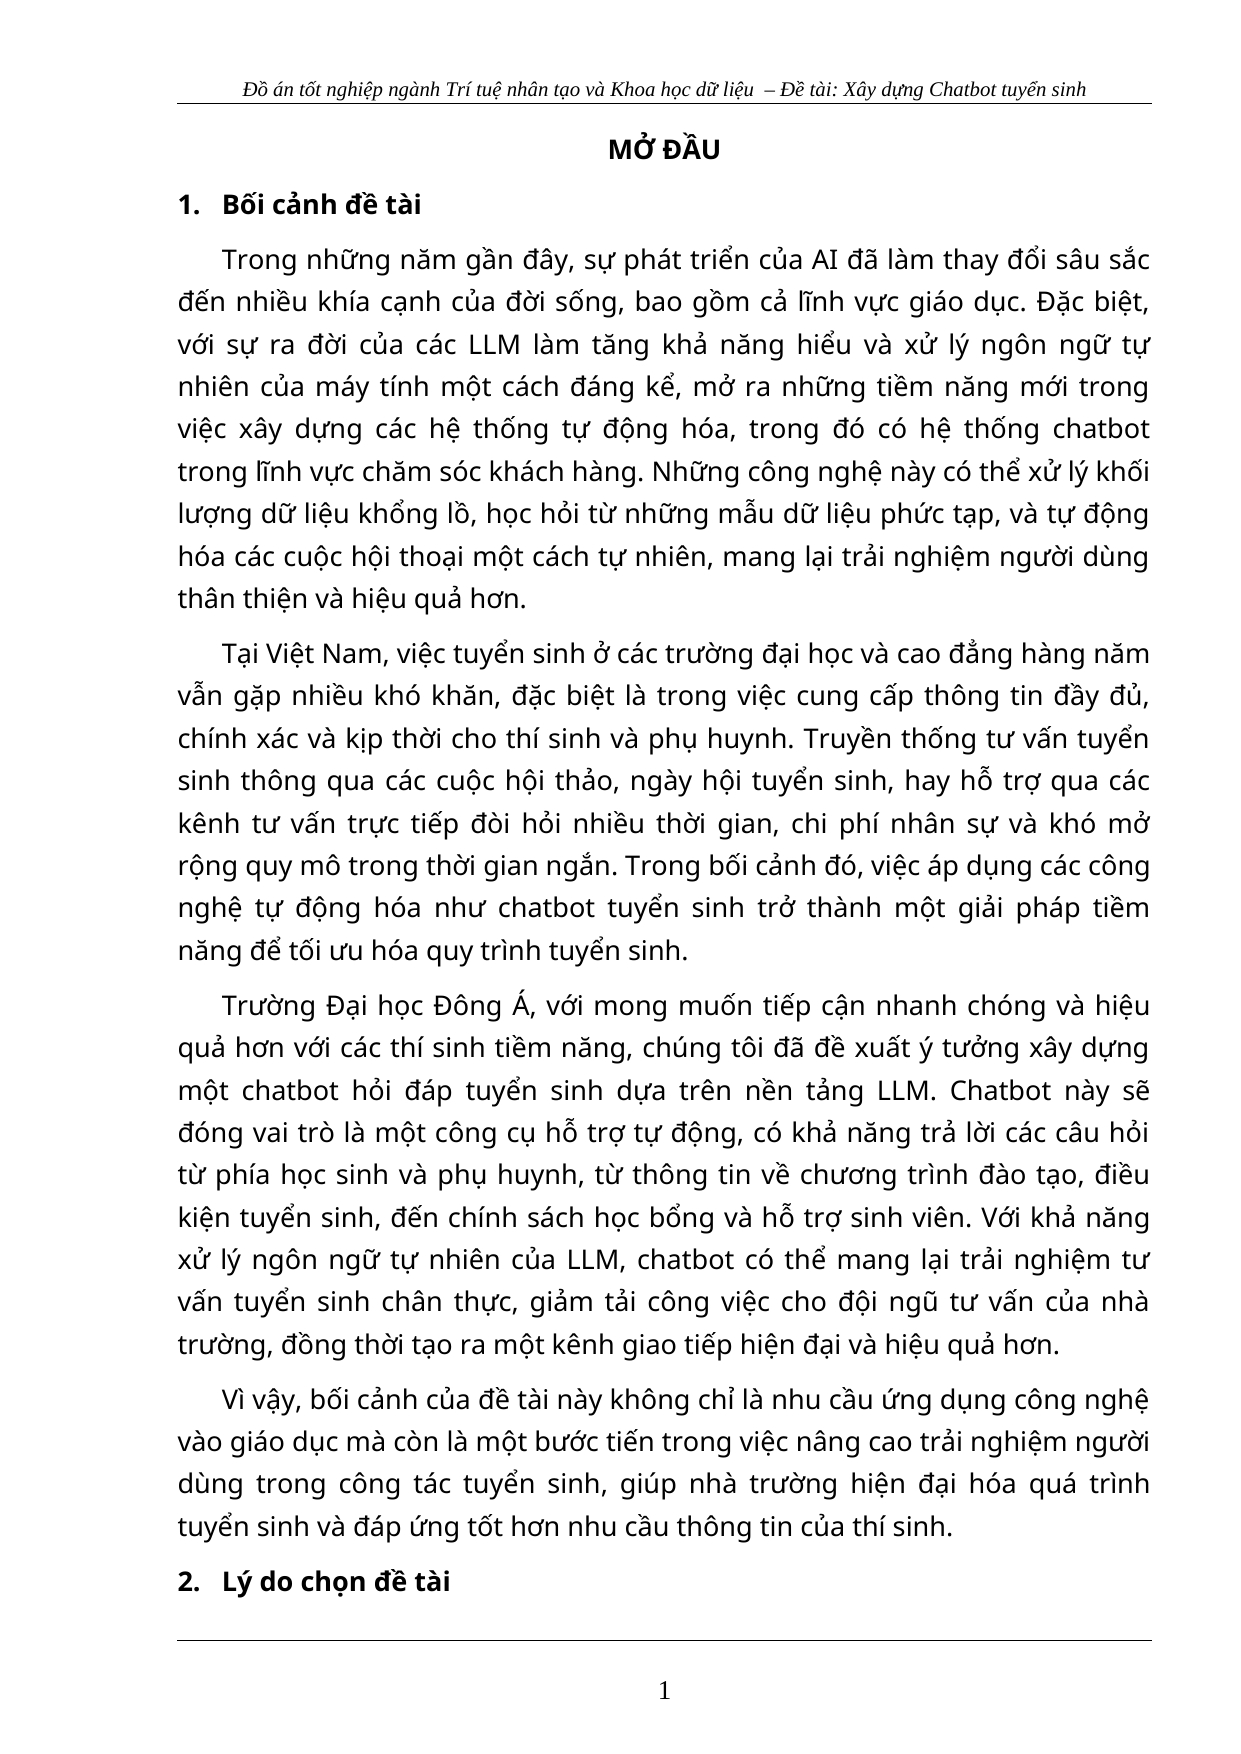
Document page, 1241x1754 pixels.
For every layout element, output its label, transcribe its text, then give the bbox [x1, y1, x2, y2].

list Lý do chọn đề tài [177, 1562, 1152, 1599]
text Trường Đại học Đông Á, với mong muốn tiếp cận nhanh chóng và hiệu quả hơn với các thí sinh tiềm năng, chúng tôi đã đề xuất ý tưởng xây dựng một chatbot hỏi đáp tuyển sinh dựa trên nền tảng LLM. Chatbot này sẽ đóng vai trò là một công cụ hỗ trợ tự động, có khả năng trả lời các câu hỏi từ phía học sinh và phụ huynh, từ thông tin về chương trình đào tạo, điều kiện tuyển sinh, đến chính sách học bổng và hỗ trợ sinh viên. Với khả năng xử lý ngôn ngữ tự nhiên của LLM, chatbot có thể mang lại trải nghiệm tư vấn tuyển sinh chân thực, giảm tải công việc cho đội ngũ tư vấn của nhà trường, đồng thời tạo ra một kênh giao tiếp hiện đại và hiệu quả hơn. [177, 986, 1152, 1362]
list Bối cảnh đề tài [177, 186, 1152, 222]
text Tại Việt Nam, việc tuyển sinh ở các trường đại học và cao đẳng hàng năm vẫn gặp nhiều khó khăn, đặc biệt là trong việc cung cấp thông tin đầy đủ, chính xác và kịp thời cho thí sinh và phụ huynh. Truyền thống tư vấn tuyển sinh thông qua các cuộc hội thảo, ngày hội tuyển sinh, hay hỗ trợ qua các kênh tư vấn trực tiếp đòi hỏi nhiều thời gian, chi phí nhân sự và khó mở rộng quy mô trong thời gian ngắn. Trong bối cảnh đó, việc áp dụng các công nghệ tự động hóa như chatbot tuyển sinh trở thành một giải pháp tiềm năng để tối ưu hóa quy trình tuyển sinh. [177, 634, 1152, 968]
text Trong những năm gần đây, sự phát triển của AI đã làm thay đổi sâu sắc đến nhiều khía cạnh của đời sống, bao gồm cả lĩnh vực giáo dục. Đặc biệt, với sự ra đời của các LLM làm tăng khả năng hiểu và xử lý ngôn ngữ tự nhiên của máy tính một cách đáng kể, mở ra những tiềm năng mới trong việc xây dựng các hệ thống tự động hóa, trong đó có hệ thống chatbot trong lĩnh vực chăm sóc khách hàng. Những công nghệ này có thể xử lý khối lượng dữ liệu khổng lồ, học hỏi từ những mẫu dữ liệu phức tạp, và tự động hóa các cuộc hội thoại một cách tự nhiên, mang lại trải nghiệm người dùng thân thiện và hiệu quả hơn. [177, 240, 1152, 616]
text Vì vậy, bối cảnh của đề tài này không chỉ là nhu cầu ứng dụng công nghệ vào giáo dục mà còn là một bước tiến trong việc nâng cao trải nghiệm người dùng trong công tác tuyển sinh, giúp nhà trường hiện đại hóa quá trình tuyển sinh và đáp ứng tốt hơn nhu cầu thông tin của thí sinh. [177, 1380, 1152, 1544]
subtitle MỞ ĐẦU [177, 131, 1152, 167]
